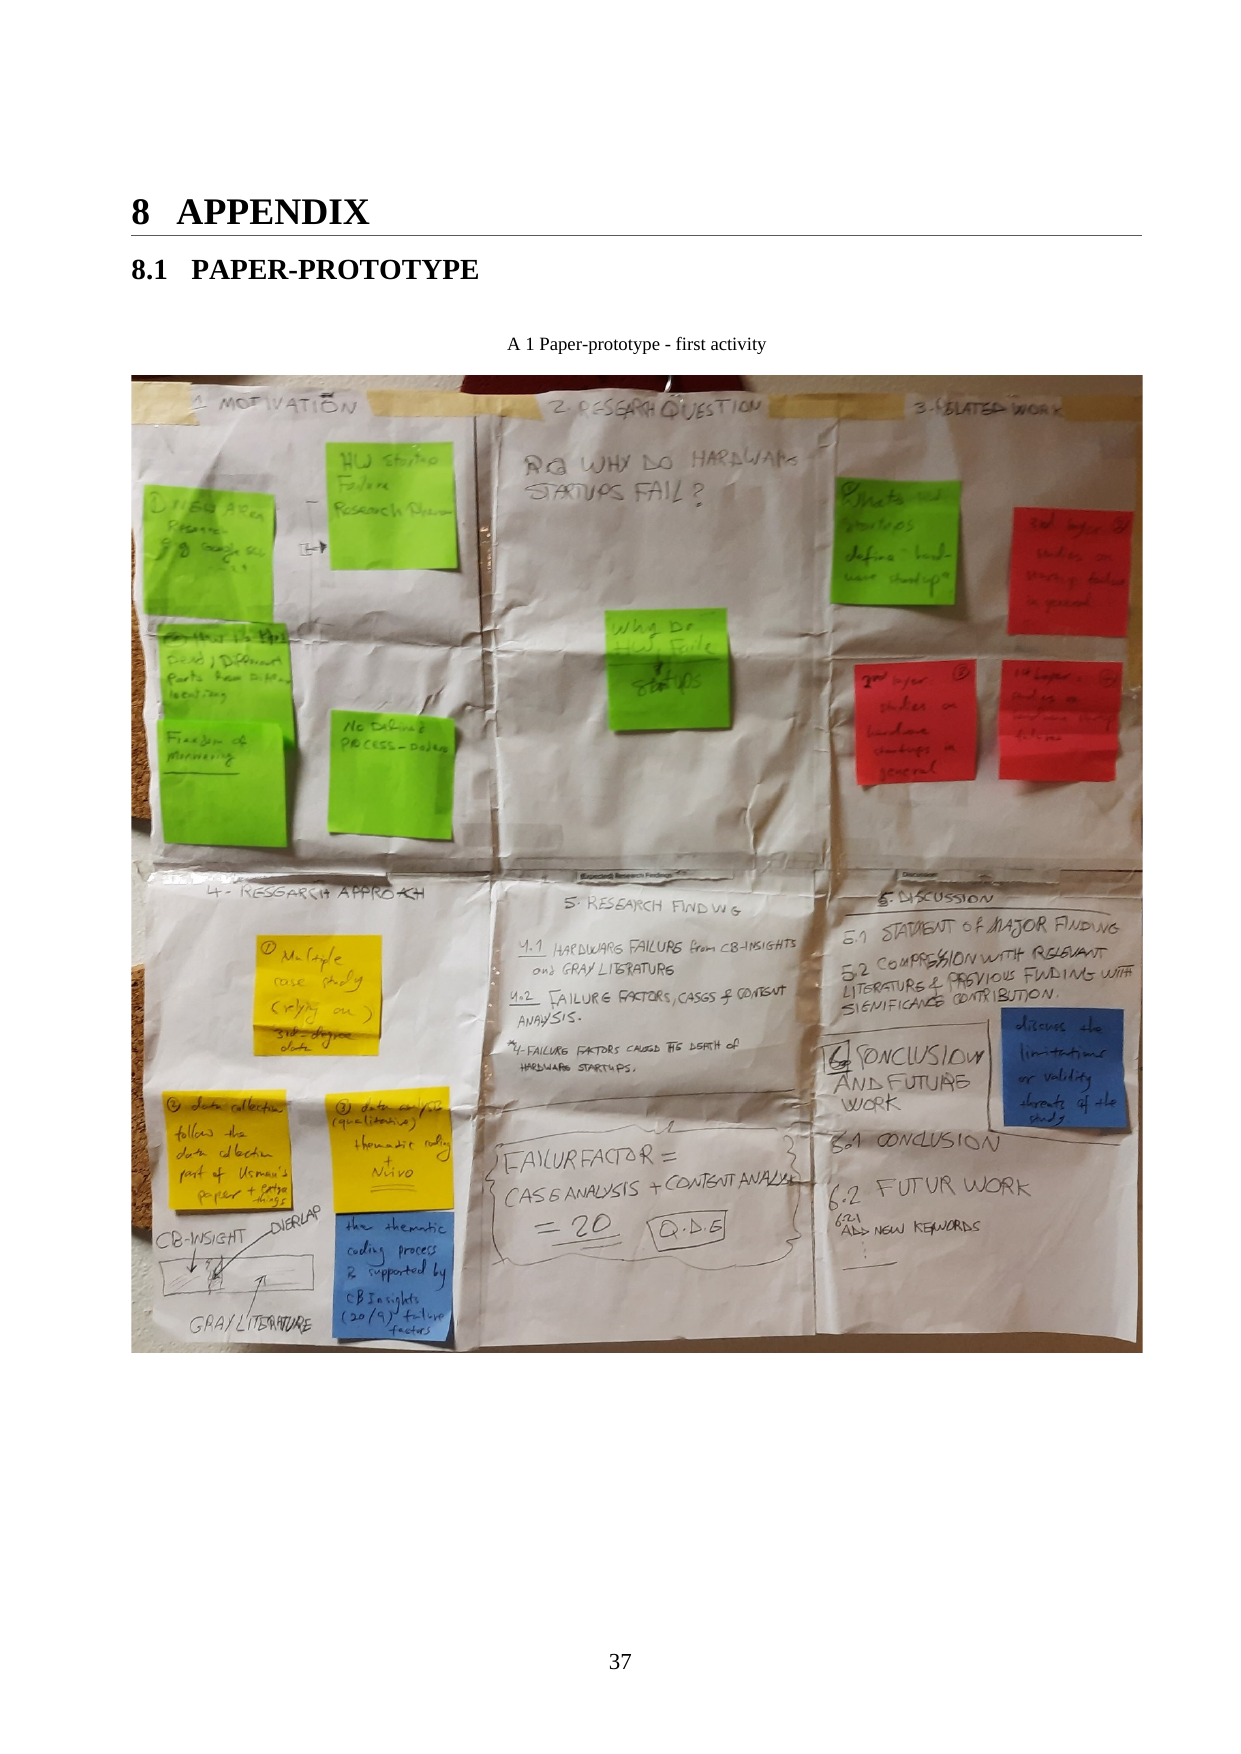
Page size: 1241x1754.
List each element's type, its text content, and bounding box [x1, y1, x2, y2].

picture [131, 375, 1143, 1353]
subtitle PAPER-PROTOTYPE [131, 252, 1142, 285]
subtitle APPENDIX [131, 189, 1142, 235]
